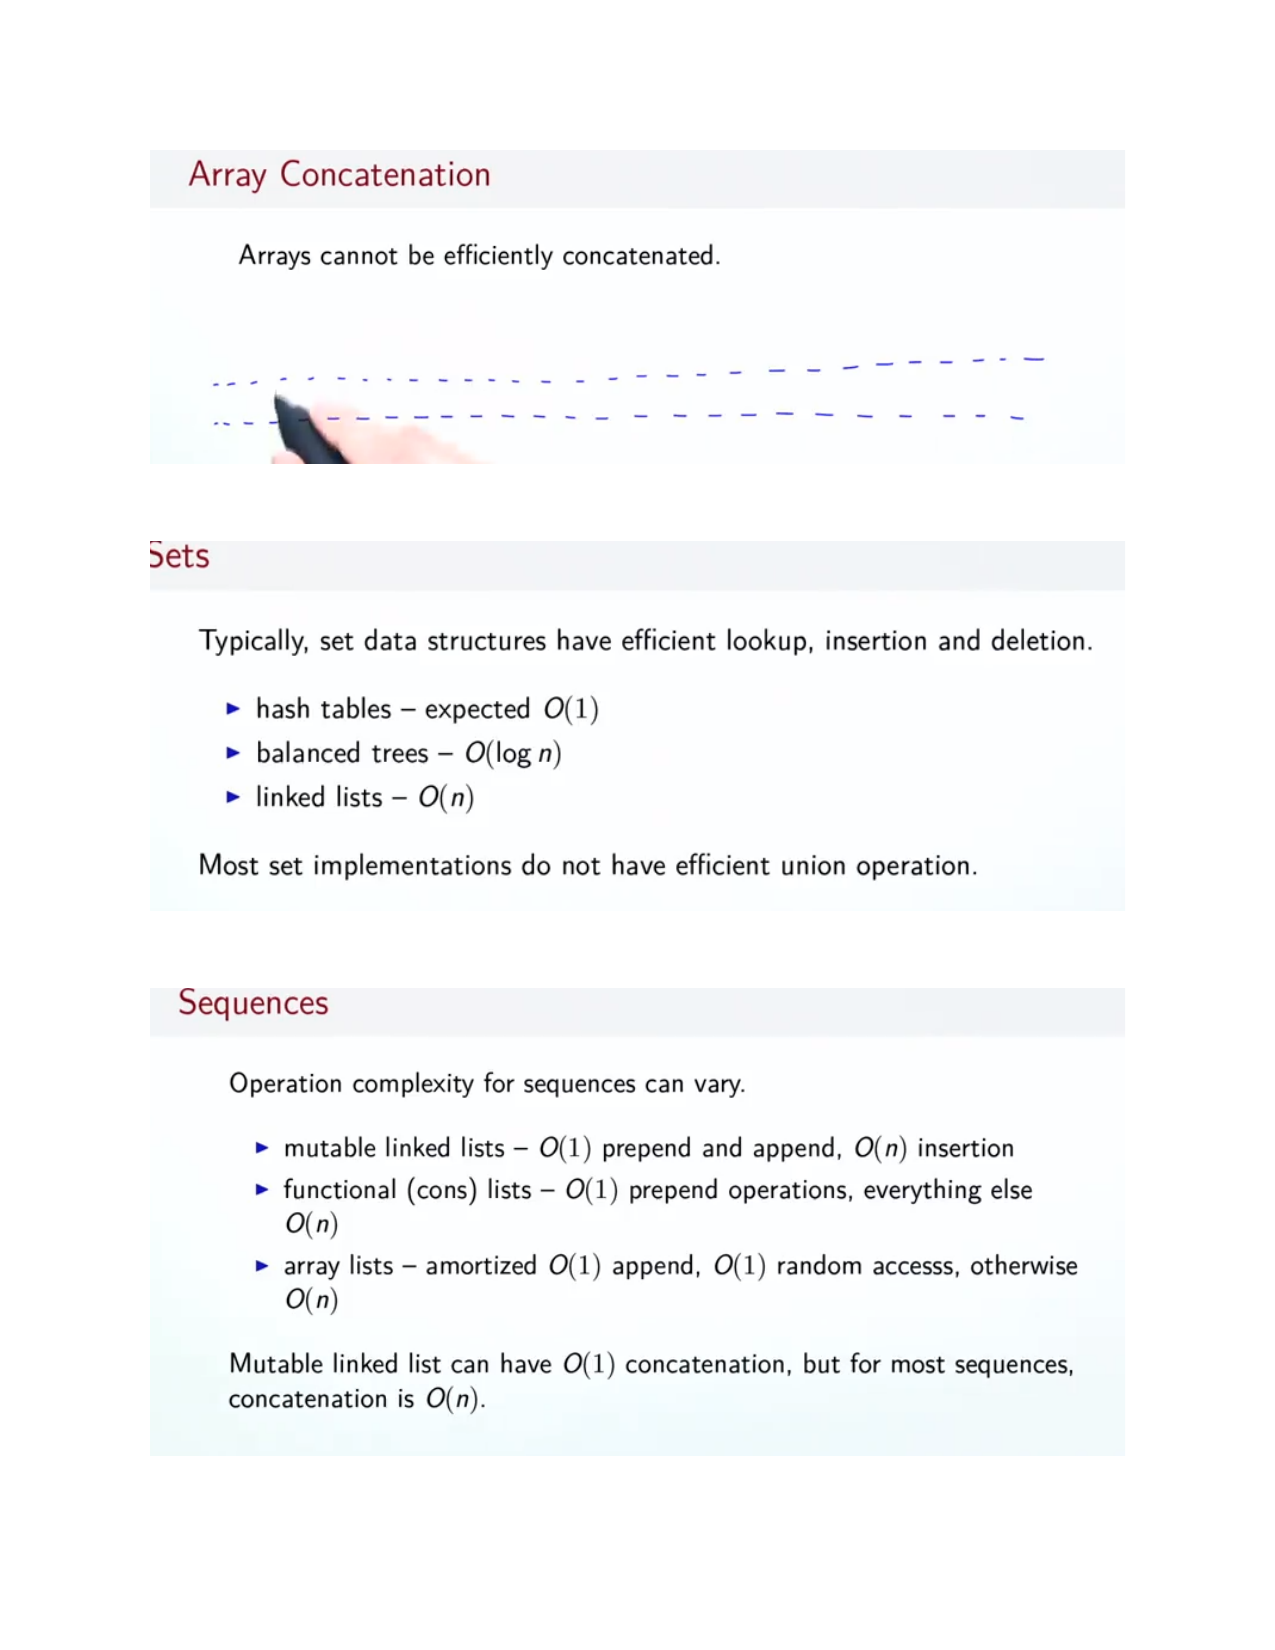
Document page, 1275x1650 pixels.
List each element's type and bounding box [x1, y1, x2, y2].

picture [150, 541, 1125, 911]
picture [150, 150, 1125, 464]
picture [150, 988, 1125, 1456]
